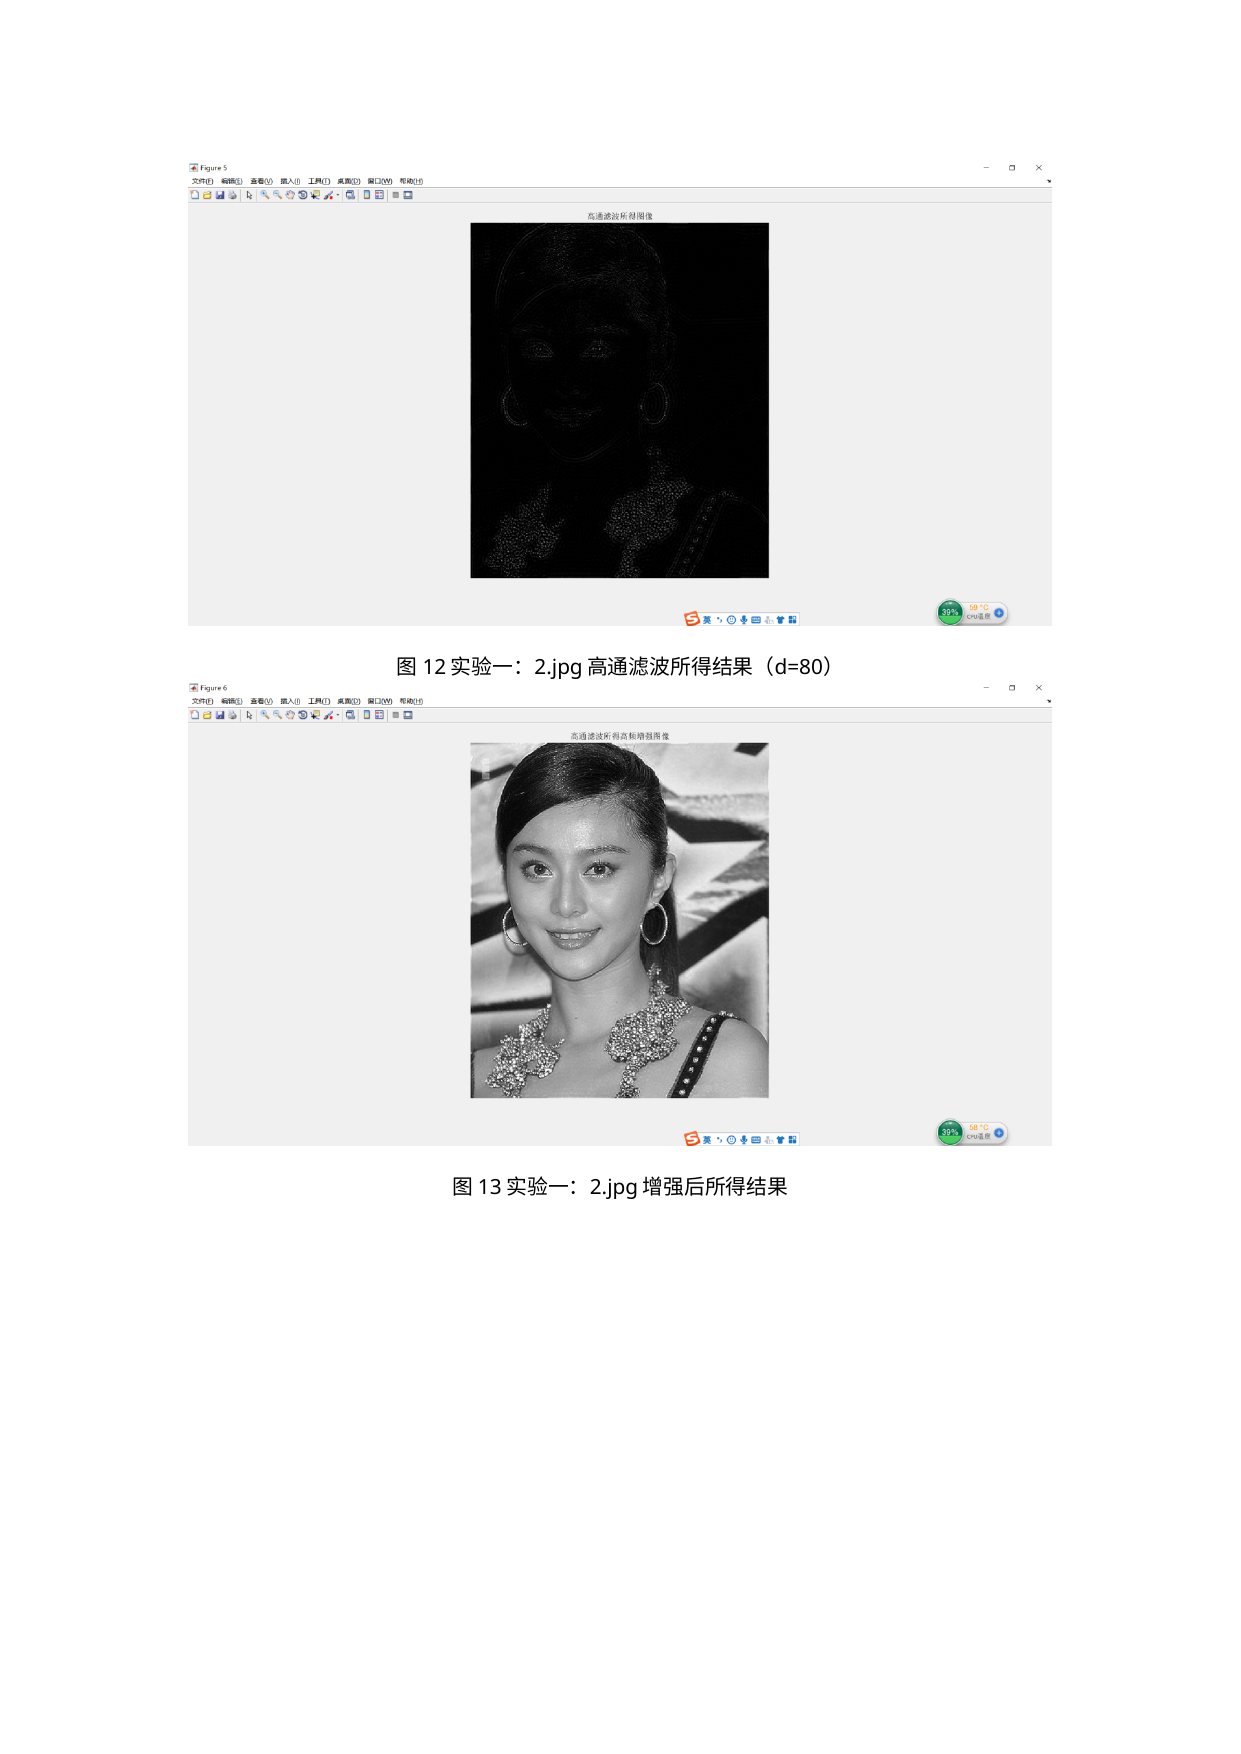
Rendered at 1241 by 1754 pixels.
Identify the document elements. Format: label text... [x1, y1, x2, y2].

text 图 12 实验一：2.jpg高通滤波所得结果（d=80） [187, 649, 1053, 682]
picture [188, 682, 1053, 1146]
text 图 13 实验一：2.jpg增强后所得结果 [187, 1169, 1053, 1202]
picture [188, 162, 1053, 626]
